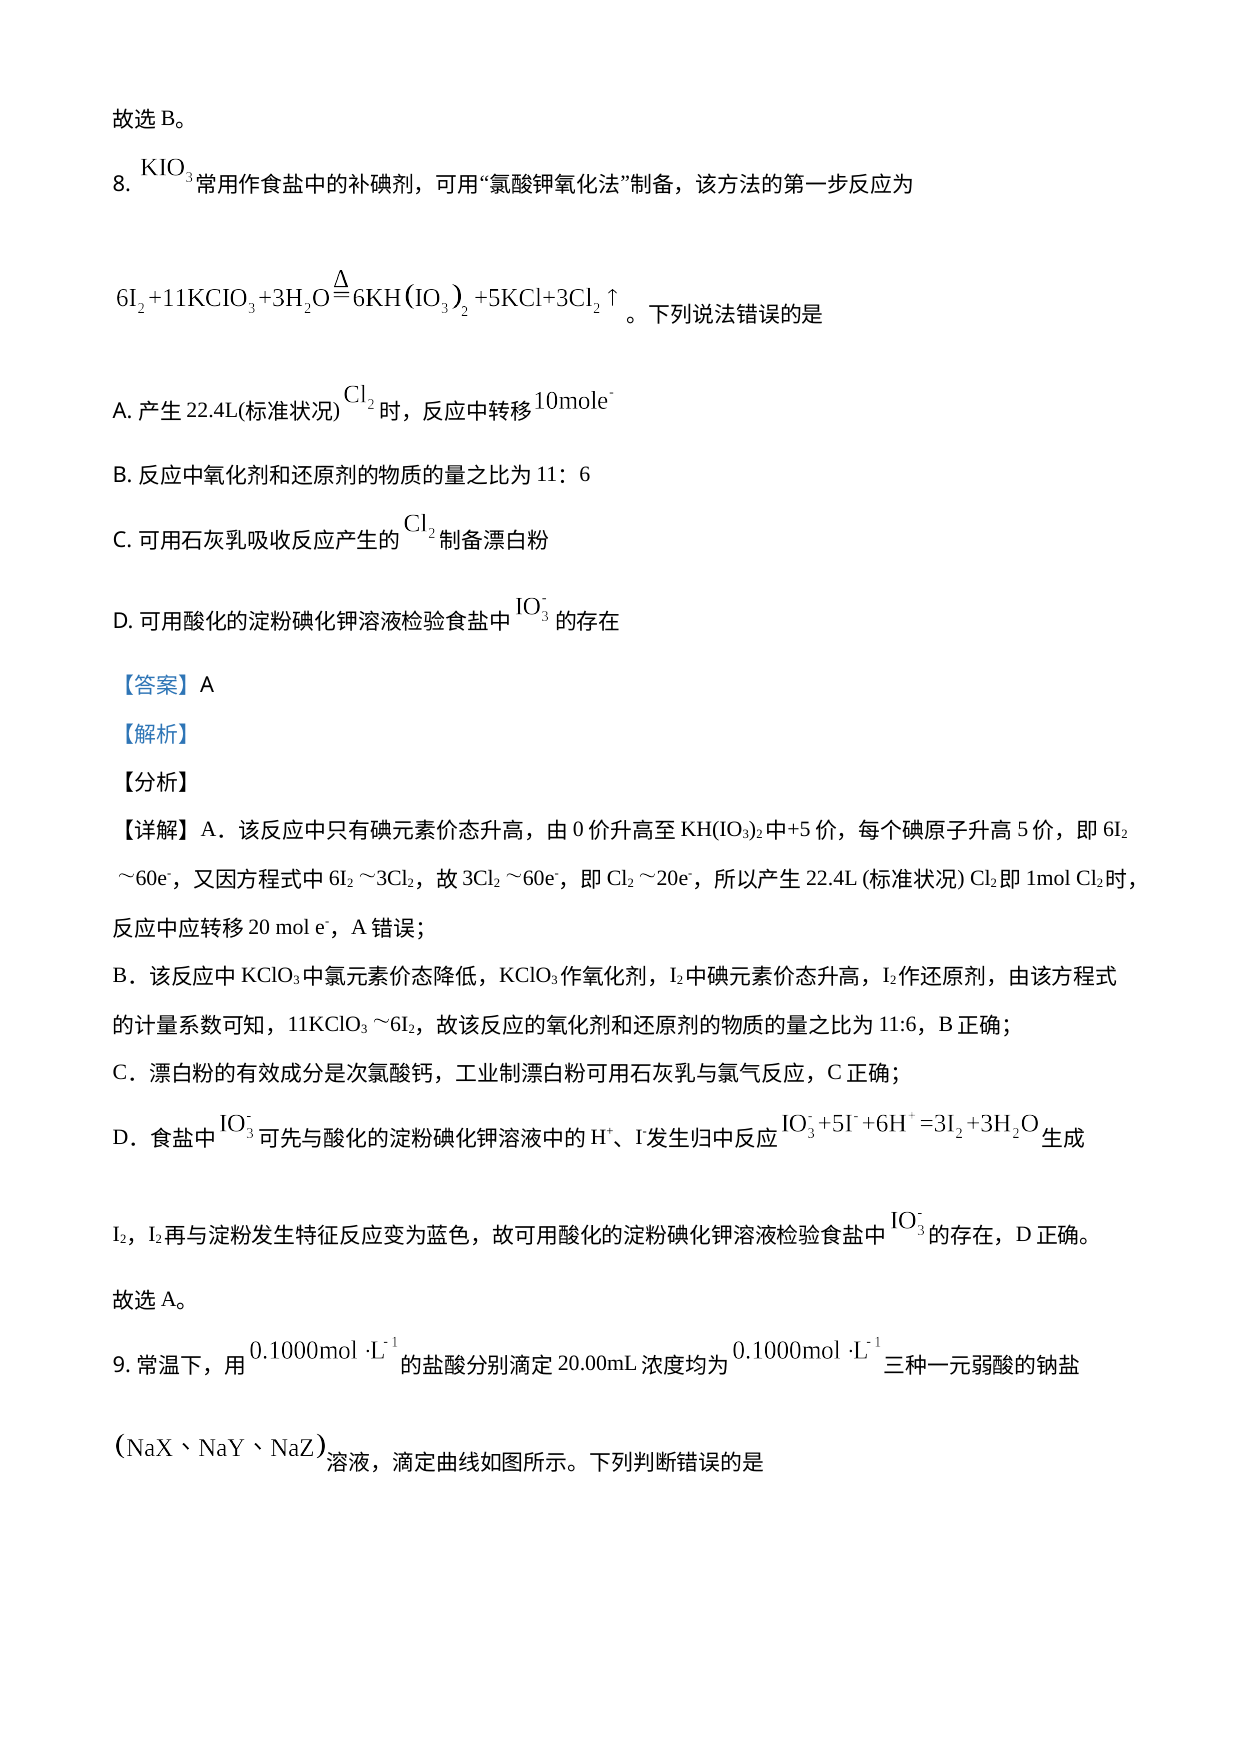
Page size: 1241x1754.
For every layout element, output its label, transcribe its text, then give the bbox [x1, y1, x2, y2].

text 【分析】 [112, 765, 1128, 797]
text C．漂白粉的有效成分是次氯酸钙，工业制漂白粉可用石灰乳与氯气反应，C正确； [112, 1056, 1128, 1088]
text 9. 常温下，用的盐酸分别滴定20.00mL浓度均为三种一元弱酸的钠盐溶液，滴定曲线如图所示。下列判断错误的是 [112, 1331, 1128, 1493]
text 【详解】A．该反应中只有碘元素价态升高，由0价升高至KH(IO3)2中+5价，每个碘原子升高5价，即6I260e-，又因方程式中6I23Cl2，故3Cl260e-，即Cl220e-，所以产生22.4L (标准状况) Cl2即1mol Cl2时，反应中应转移20 mol e-，A错误； [112, 813, 1128, 943]
text B. 反应中氧化剂和还原剂的物质的量之比为11：6 [112, 458, 1128, 491]
text A. 产生22.4L(标准状况)时，反应中转移 [112, 377, 1128, 442]
text D．食盐中可先与酸化的淀粉碘化钾溶液中的H+、I-发生归中反应生成I2，I2再与淀粉发生特征反应变为蓝色，故可用酸化的淀粉碘化钾溶液检验食盐中的存在，D正确。 [112, 1104, 1128, 1267]
text 故选B。 [112, 102, 1128, 134]
text B．该反应中KClO3中氯元素价态降低，KClO3作氧化剂，I2中碘元素价态升高，I2作还原剂，由该方程式的计量系数可知，11KClO36I2，故该反应的氧化剂和还原剂的物质的量之比为11:6，B正确； [112, 959, 1128, 1040]
text 8. 常用作食盐中的补碘剂，可用“氯酸钾氧化法”制备，该方法的第一步反应为。下列说法错误的是 [112, 150, 1128, 361]
text C. 可用石灰乳吸收反应产生的制备漂白粉 [112, 506, 1128, 571]
text 故选A。 [112, 1283, 1128, 1315]
text D. 可用酸化的淀粉碘化钾溶液检验食盐中的存在 [112, 587, 1128, 652]
text 【答案】A [112, 668, 1128, 701]
text 【解析】 [112, 716, 1128, 749]
